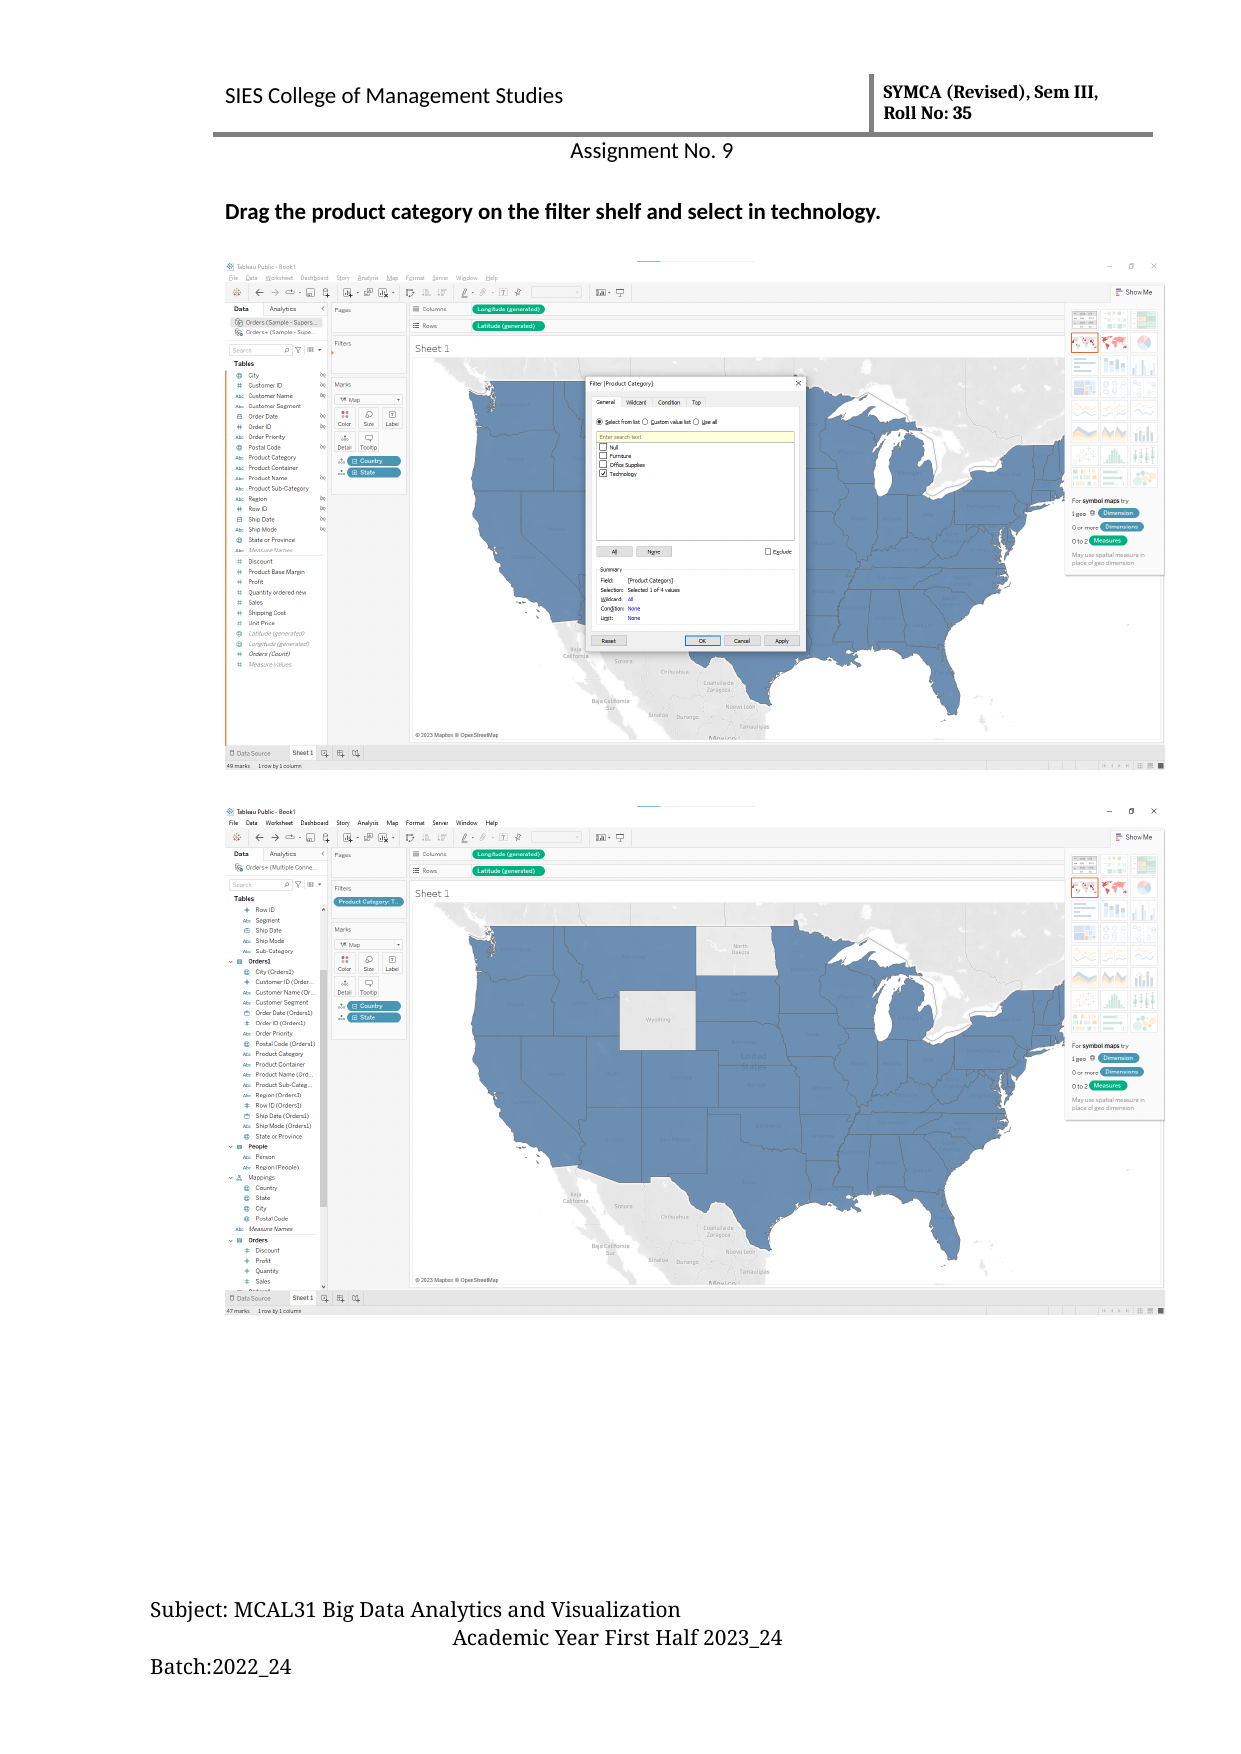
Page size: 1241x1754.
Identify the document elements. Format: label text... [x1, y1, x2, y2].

picture [225, 261, 1166, 770]
picture [225, 806, 1166, 1315]
list Drag the product category on the filter shelf and select in technology. [225, 197, 1090, 225]
